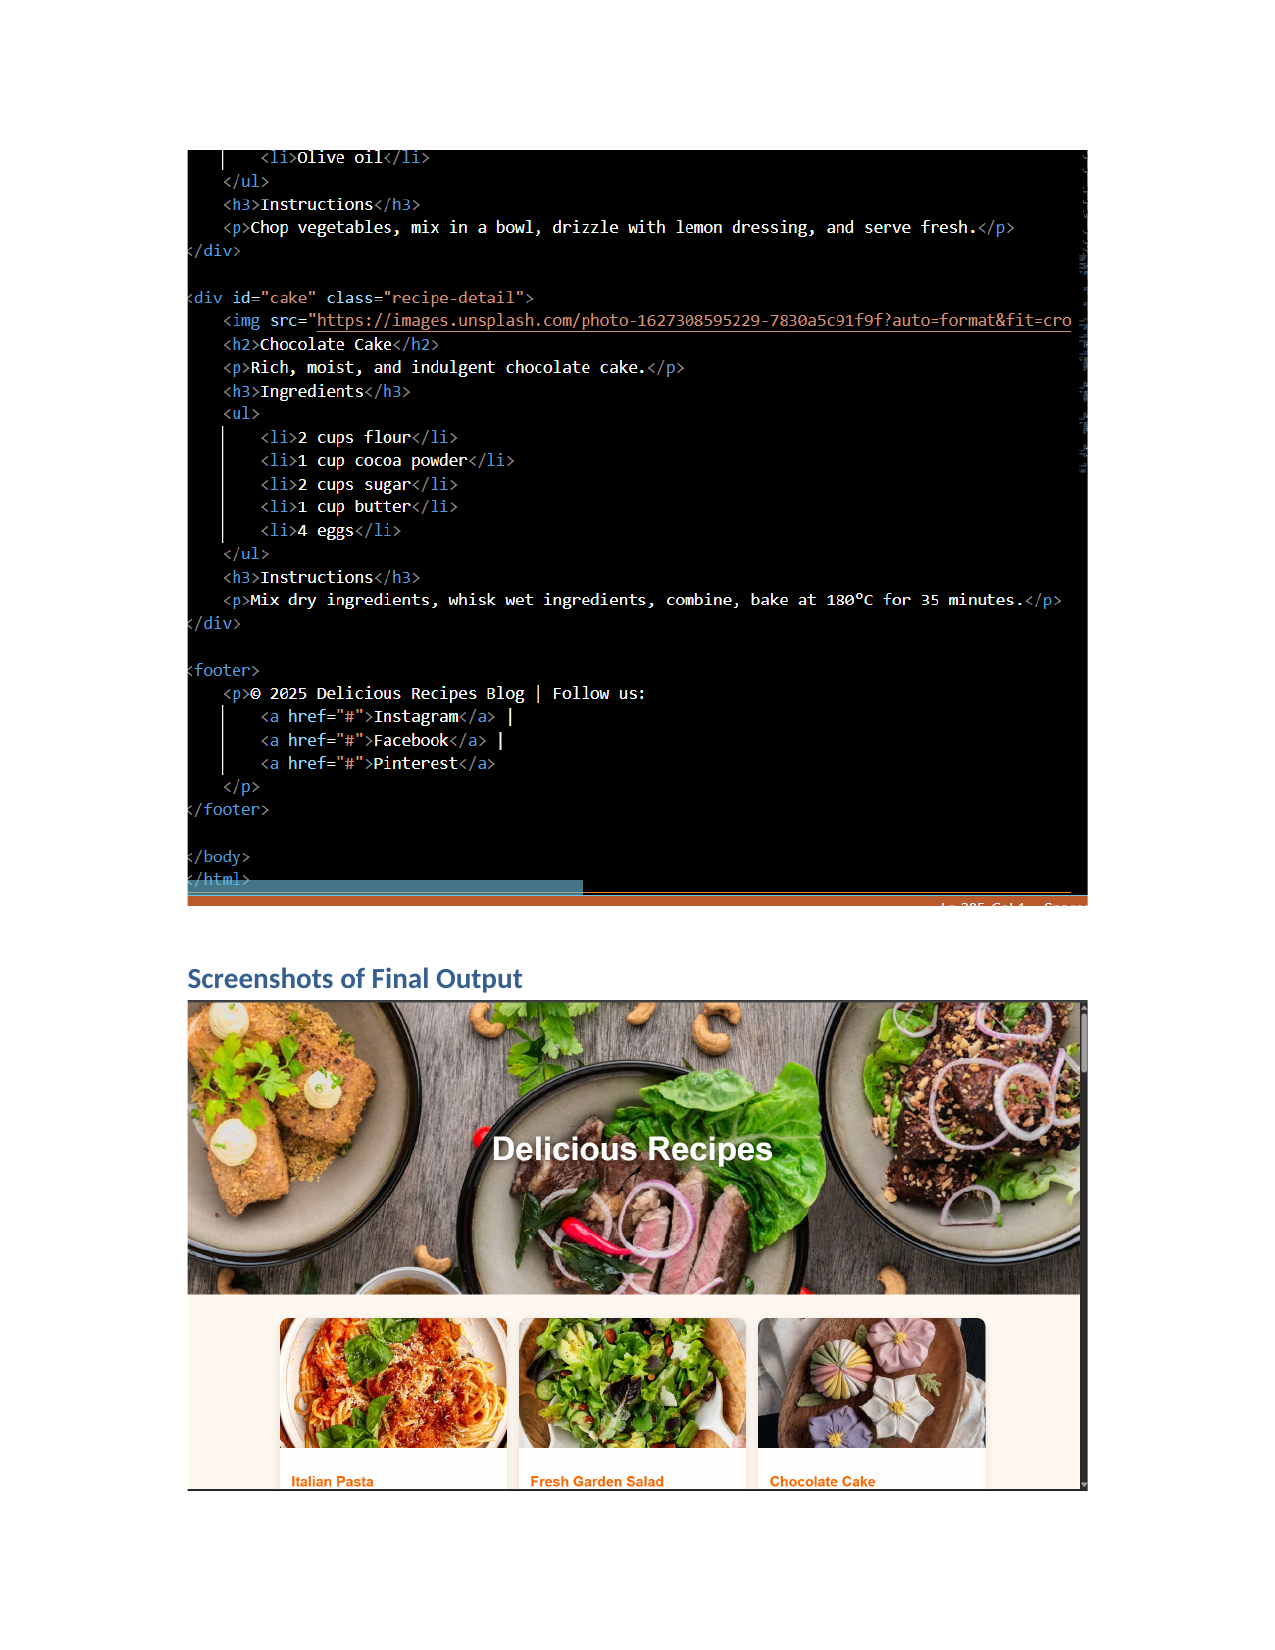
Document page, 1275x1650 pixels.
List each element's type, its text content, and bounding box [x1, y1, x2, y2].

subtitle Screenshots of Final Output [187, 960, 1087, 996]
picture [187, 1000, 1088, 1491]
picture [187, 150, 1088, 906]
